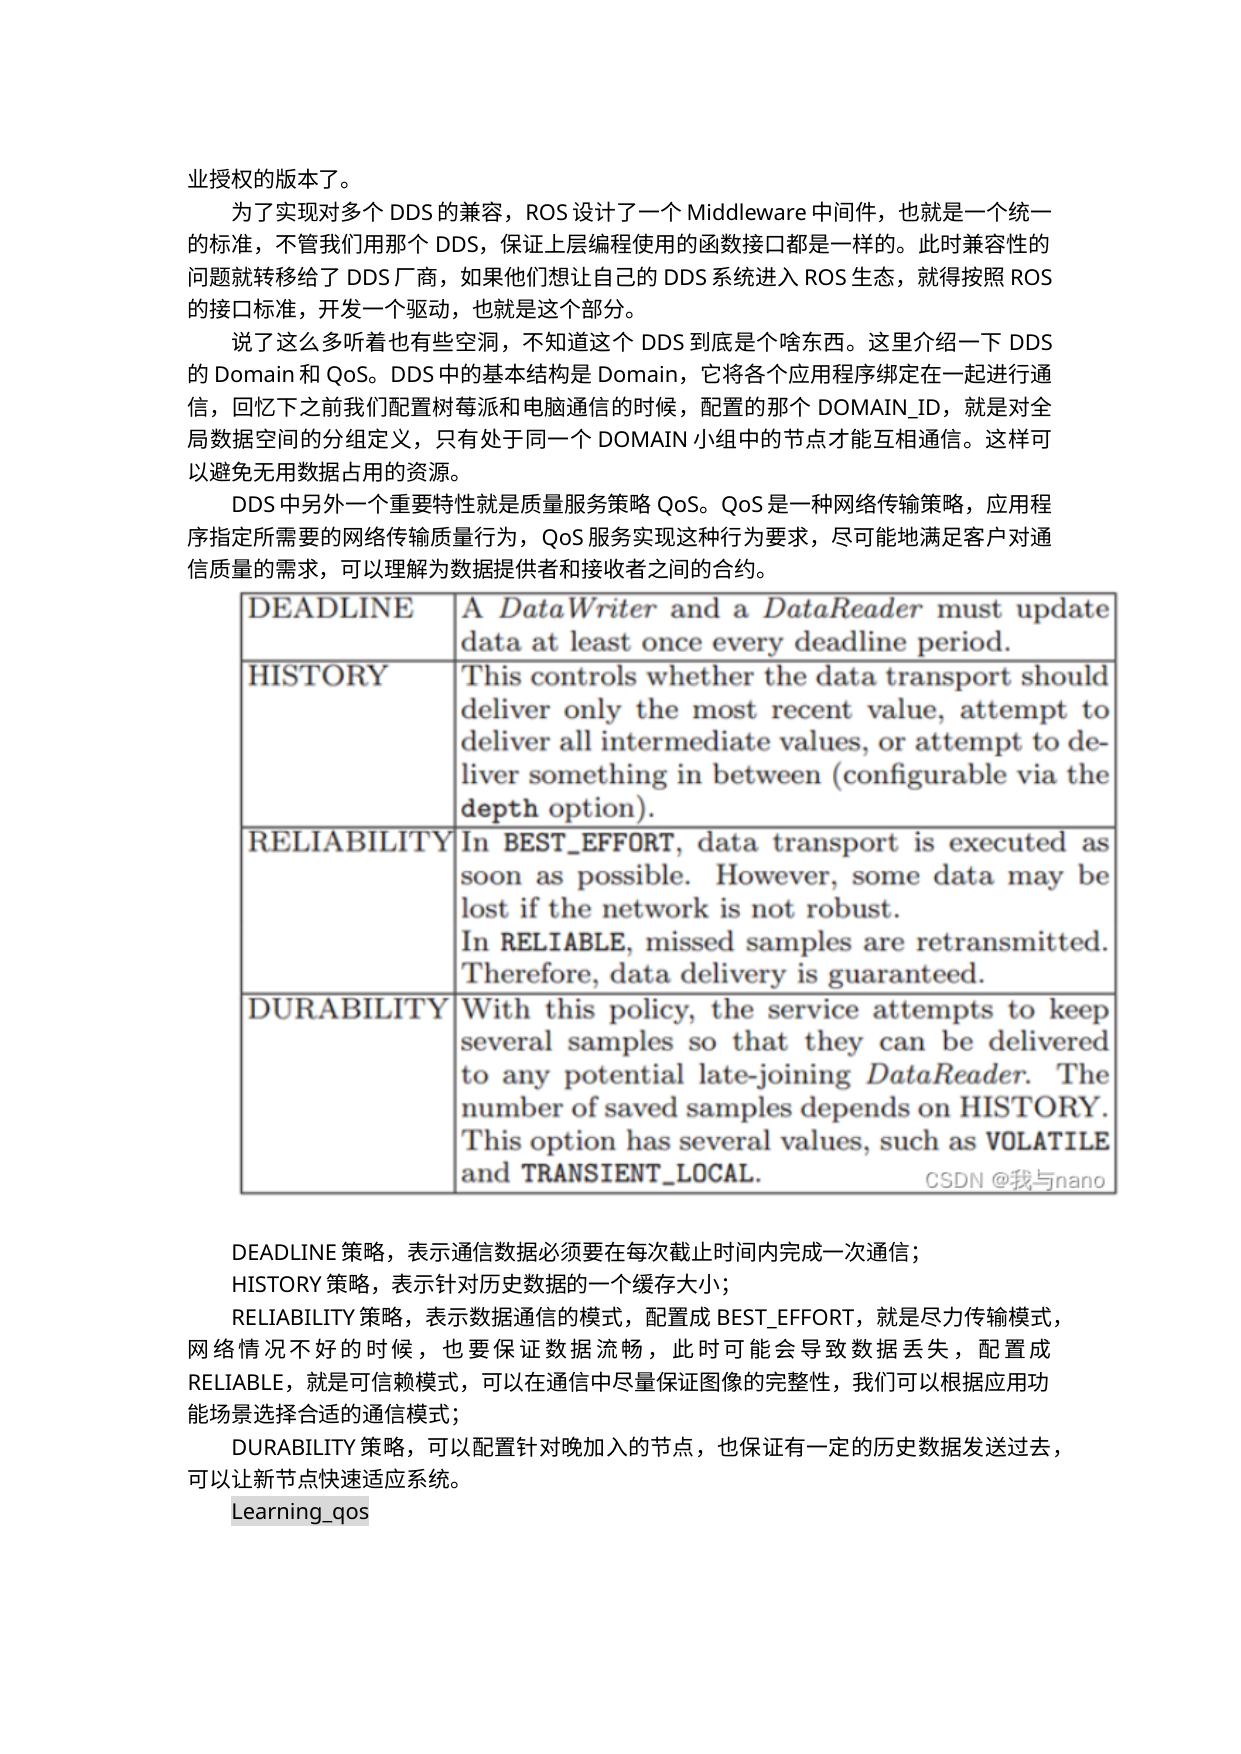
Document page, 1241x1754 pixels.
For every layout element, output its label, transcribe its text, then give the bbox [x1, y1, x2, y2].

list HISTORY策略，表示针对历史数据的一个缓存大小； [187, 1267, 1053, 1299]
list DEADLINE策略，表示通信数据必须要在每次截止时间内完成一次通信； [187, 1234, 1053, 1267]
list DURABILITY策略，可以配置针对晚加入的节点，也保证有一定的历史数据发送过去，可以让新节点快速适应系统。 [187, 1429, 1053, 1494]
list RELIABILITY策略，表示数据通信的模式，配置成BEST_EFFORT，就是尽力传输模式，网络情况不好的时候，也要保证数据流畅，此时可能会导致数据丢失，配置成RELIABLE，就是可信赖模式，可以在通信中尽量保证图像的完整性，我们可以根据应用功能场景选择合适的通信模式； [187, 1299, 1053, 1429]
list Learning_qos [187, 1494, 1053, 1527]
list 说了这么多听着也有些空洞，不知道这个DDS到底是个啥东西。这里介绍一下DDS的Domain和QoS。DDS中的基本结构是Domain，它将各个应用程序绑定在一起进行通信，回忆下之前我们配置树莓派和电脑通信的时候，配置的那个DOMAIN_ID，就是对全局数据空间的分组定义，只有处于同一个DOMAIN小组中的节点才能互相通信。这样可以避免无用数据占用的资源。 [187, 324, 1053, 487]
list DDS中另外一个重要特性就是质量服务策略QoS。QoS是一种网络传输策略，应用程序指定所需要的网络传输质量行为，QoS服务实现这种行为要求，尽可能地满足客户对通信质量的需求，可以理解为数据提供者和接收者之间的合约。 [187, 487, 1053, 584]
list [187, 162, 1053, 194]
picture [231, 584, 1126, 1205]
list 为了实现对多个DDS的兼容，ROS设计了一个Middleware中间件，也就是一个统一的标准，不管我们用那个DDS，保证上层编程使用的函数接口都是一样的。此时兼容性的问题就转移给了DDS厂商，如果他们想让自己的DDS系统进入ROS生态，就得按照ROS的接口标准，开发一个驱动，也就是这个部分。 [187, 194, 1053, 324]
